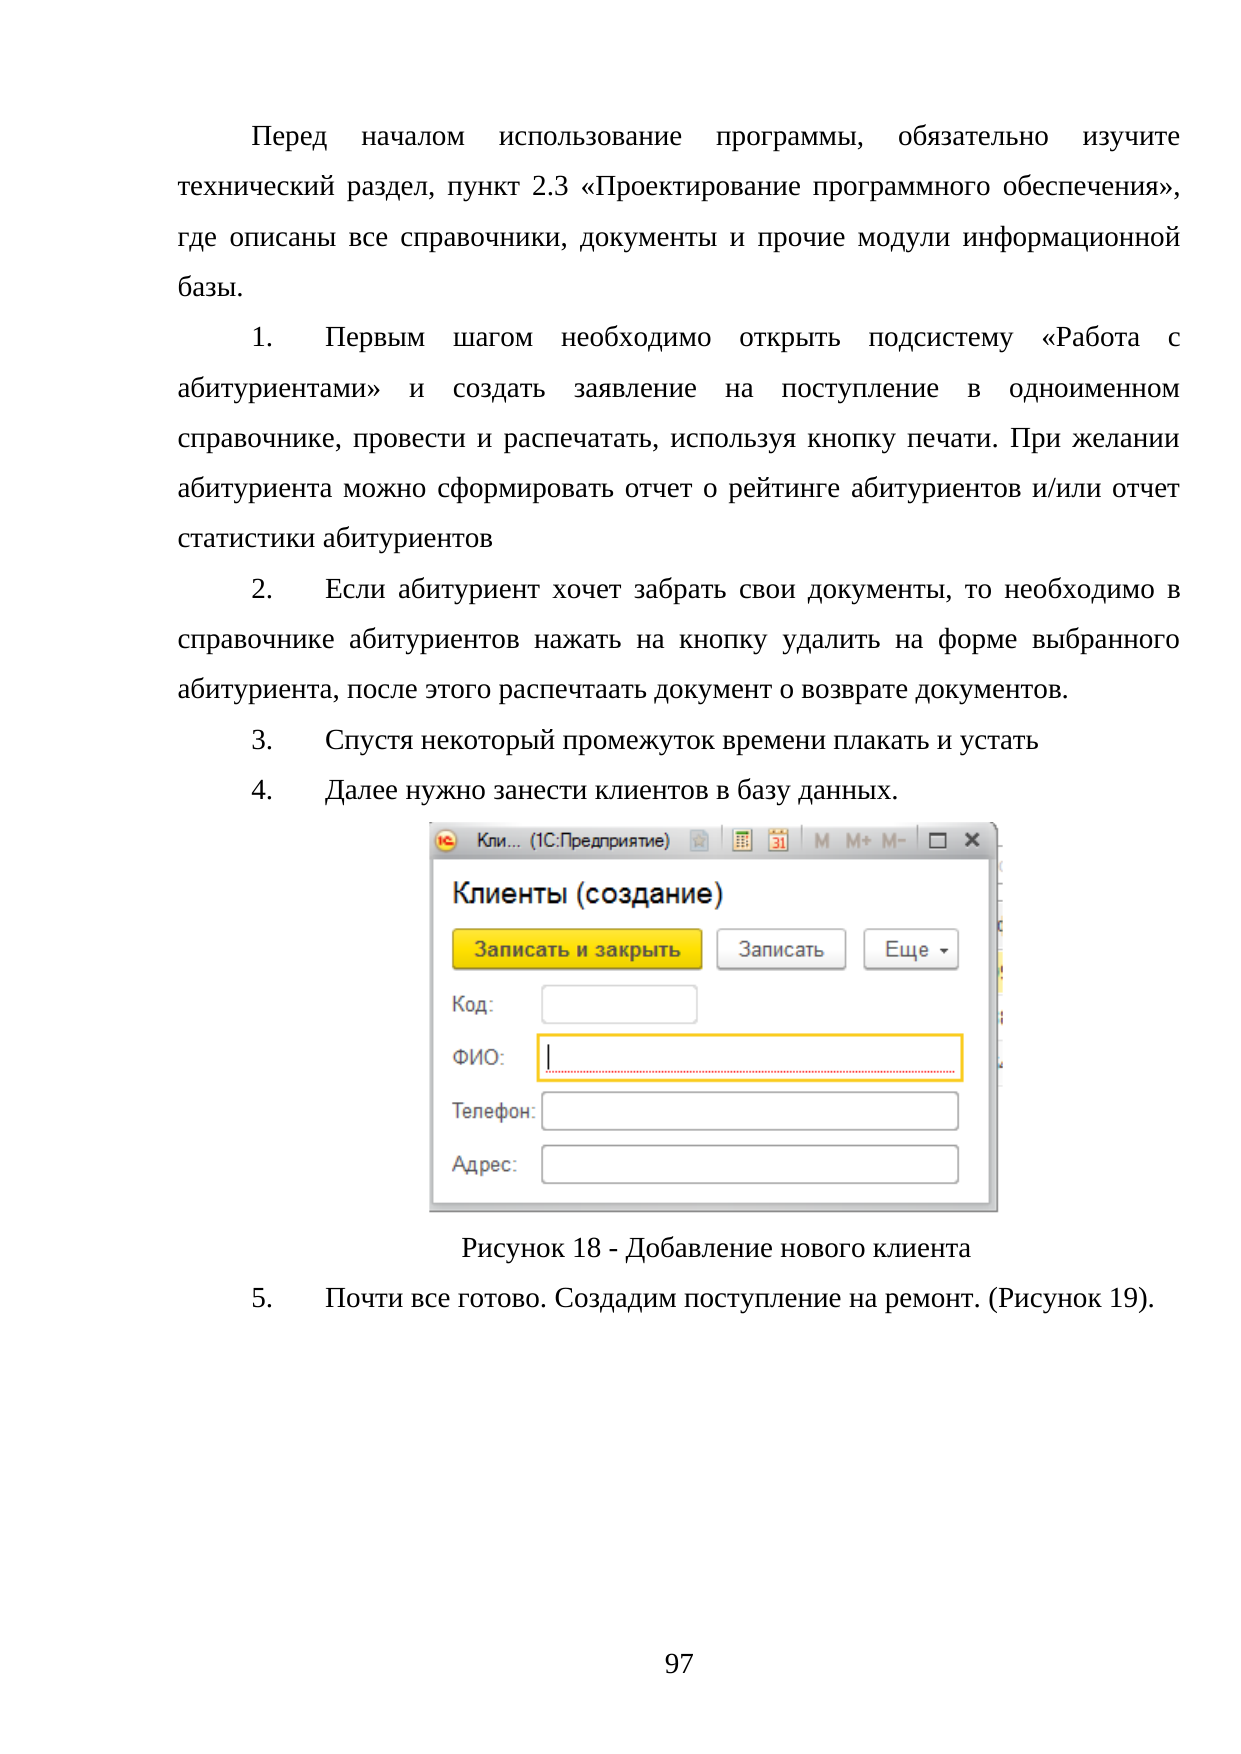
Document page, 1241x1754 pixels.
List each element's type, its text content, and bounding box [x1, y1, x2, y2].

list Первым шагом необходимо открыть подсистему «Работа с абитуриентами» и создать заявление на поступление в одноименном справочнике, провести и распечатать, используя кнопку печати. При желании абитуриента можно сформировать отчет о рейтинге абитуриентов и/или отчет статистики абитуриентов [177, 319, 1181, 554]
list Спустя некоторый промежуток времени плакать и устать [177, 722, 1181, 755]
list Далее нужно занести клиентов в базу данных. [177, 772, 1181, 806]
list Почти все готово. Создадим поступление на ремонт. (Рисунок 19). [177, 1280, 1181, 1314]
list Рисунок 18 - Добавление нового клиента [177, 1230, 1181, 1263]
list Если абитуриент хочет забрать свои документы, то необходимо в справочнике абитуриентов нажать на кнопку удалить на форме выбранного абитуриента, после этого распечтаать документ о возврате документов. [177, 571, 1181, 705]
picture [429, 822, 1003, 1214]
text Перед началом использование программы, обязательно изучите технический раздел, пункт 2.3 «Проектирование программного обеспечения», где описаны все справочники, документы и прочие модули информационной базы. [177, 118, 1181, 303]
